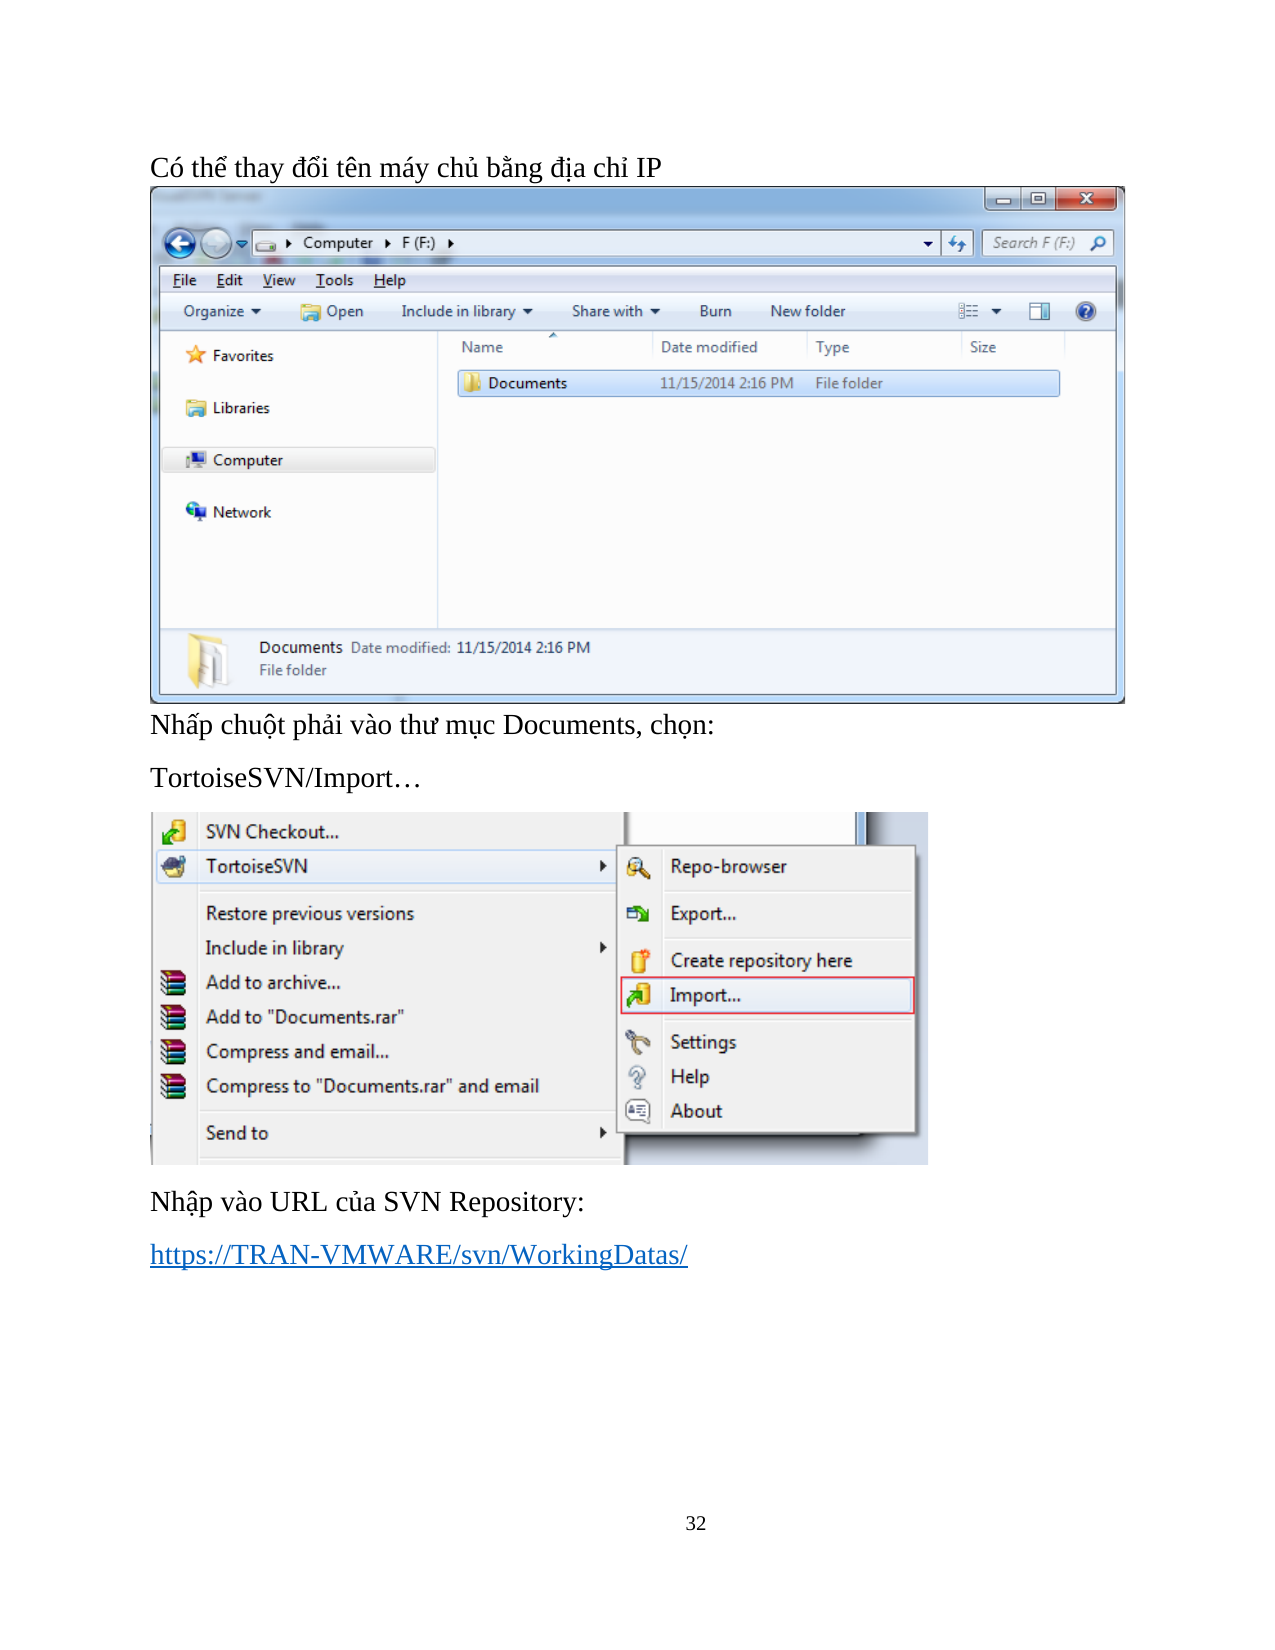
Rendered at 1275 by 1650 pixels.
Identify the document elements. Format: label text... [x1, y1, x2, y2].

picture [150, 812, 929, 1165]
text Nhấp chuột phải vào thư mục Documents, chọn: [150, 707, 1125, 741]
text https://TRAN-VMWARE/svn/WorkingDatas/ [150, 1237, 1125, 1270]
text Nhập vào URL của SVN Repository: [150, 1184, 1125, 1217]
text Có thể thay đổi tên máy chủ bằng địa chỉ IP [150, 150, 1125, 183]
picture [150, 186, 1125, 704]
text TortoiseSVN/Import… [150, 760, 1125, 793]
